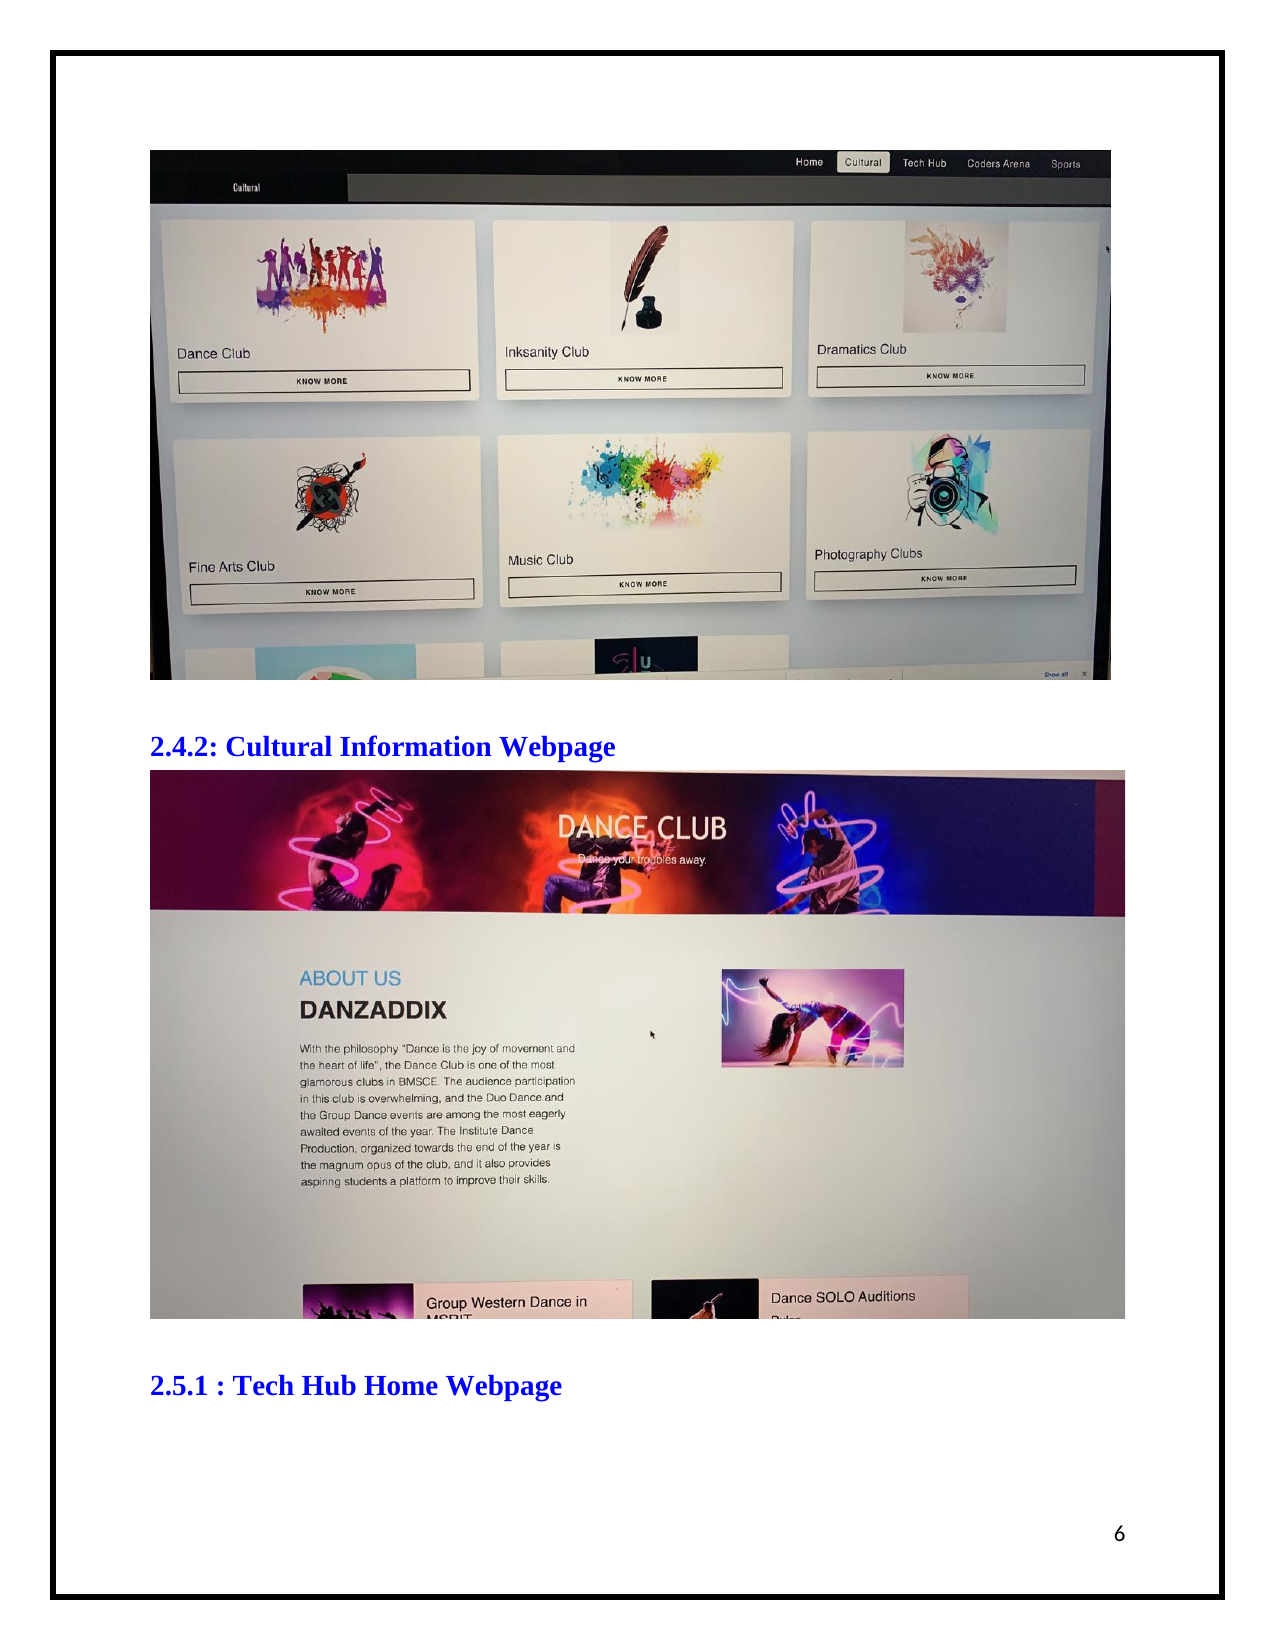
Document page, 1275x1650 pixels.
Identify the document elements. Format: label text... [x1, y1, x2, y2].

text 2.5.1 : Tech Hub Home Webpage [150, 1368, 1125, 1402]
picture [150, 770, 1125, 1319]
text 2.4.2: Cultural Information Webpage [150, 729, 1125, 762]
picture [150, 150, 1111, 680]
